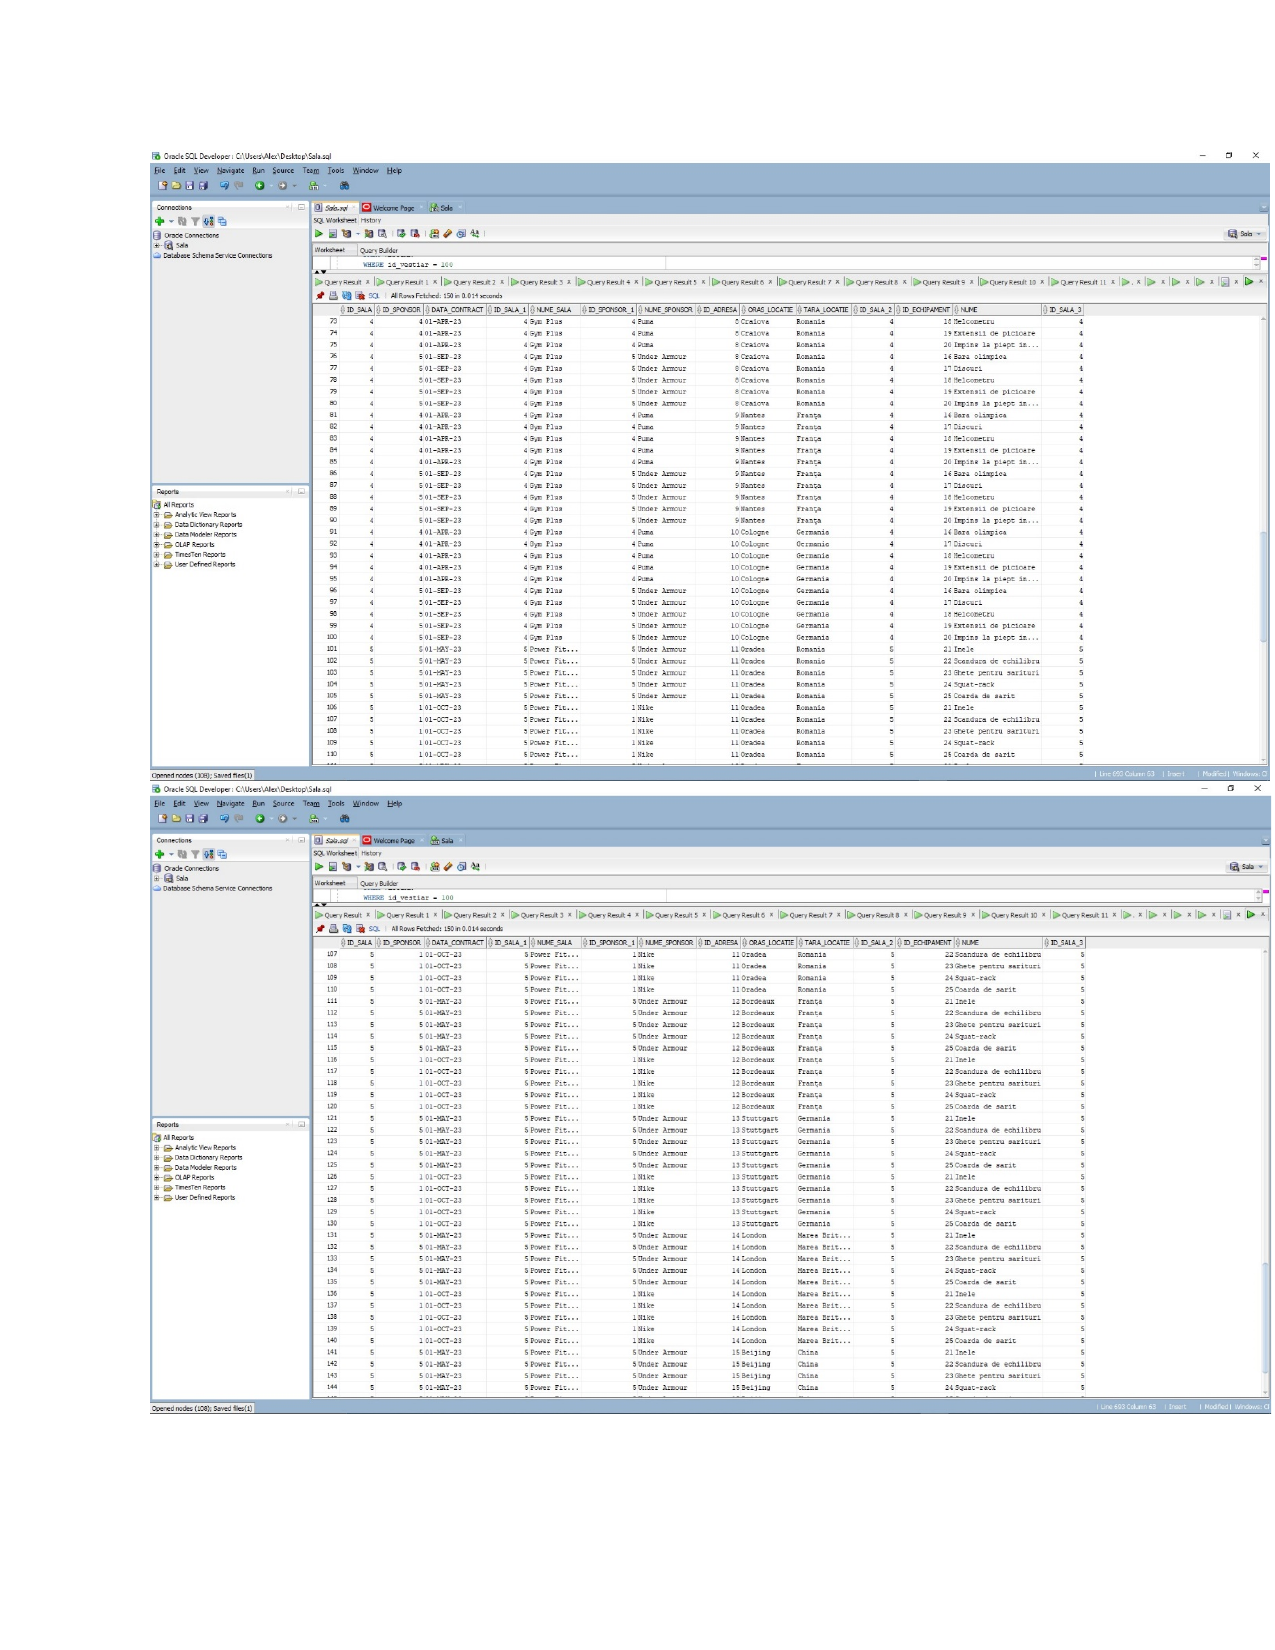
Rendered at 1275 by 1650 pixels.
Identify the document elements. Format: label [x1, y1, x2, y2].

picture [150, 782, 1272, 1414]
picture [150, 150, 1270, 781]
